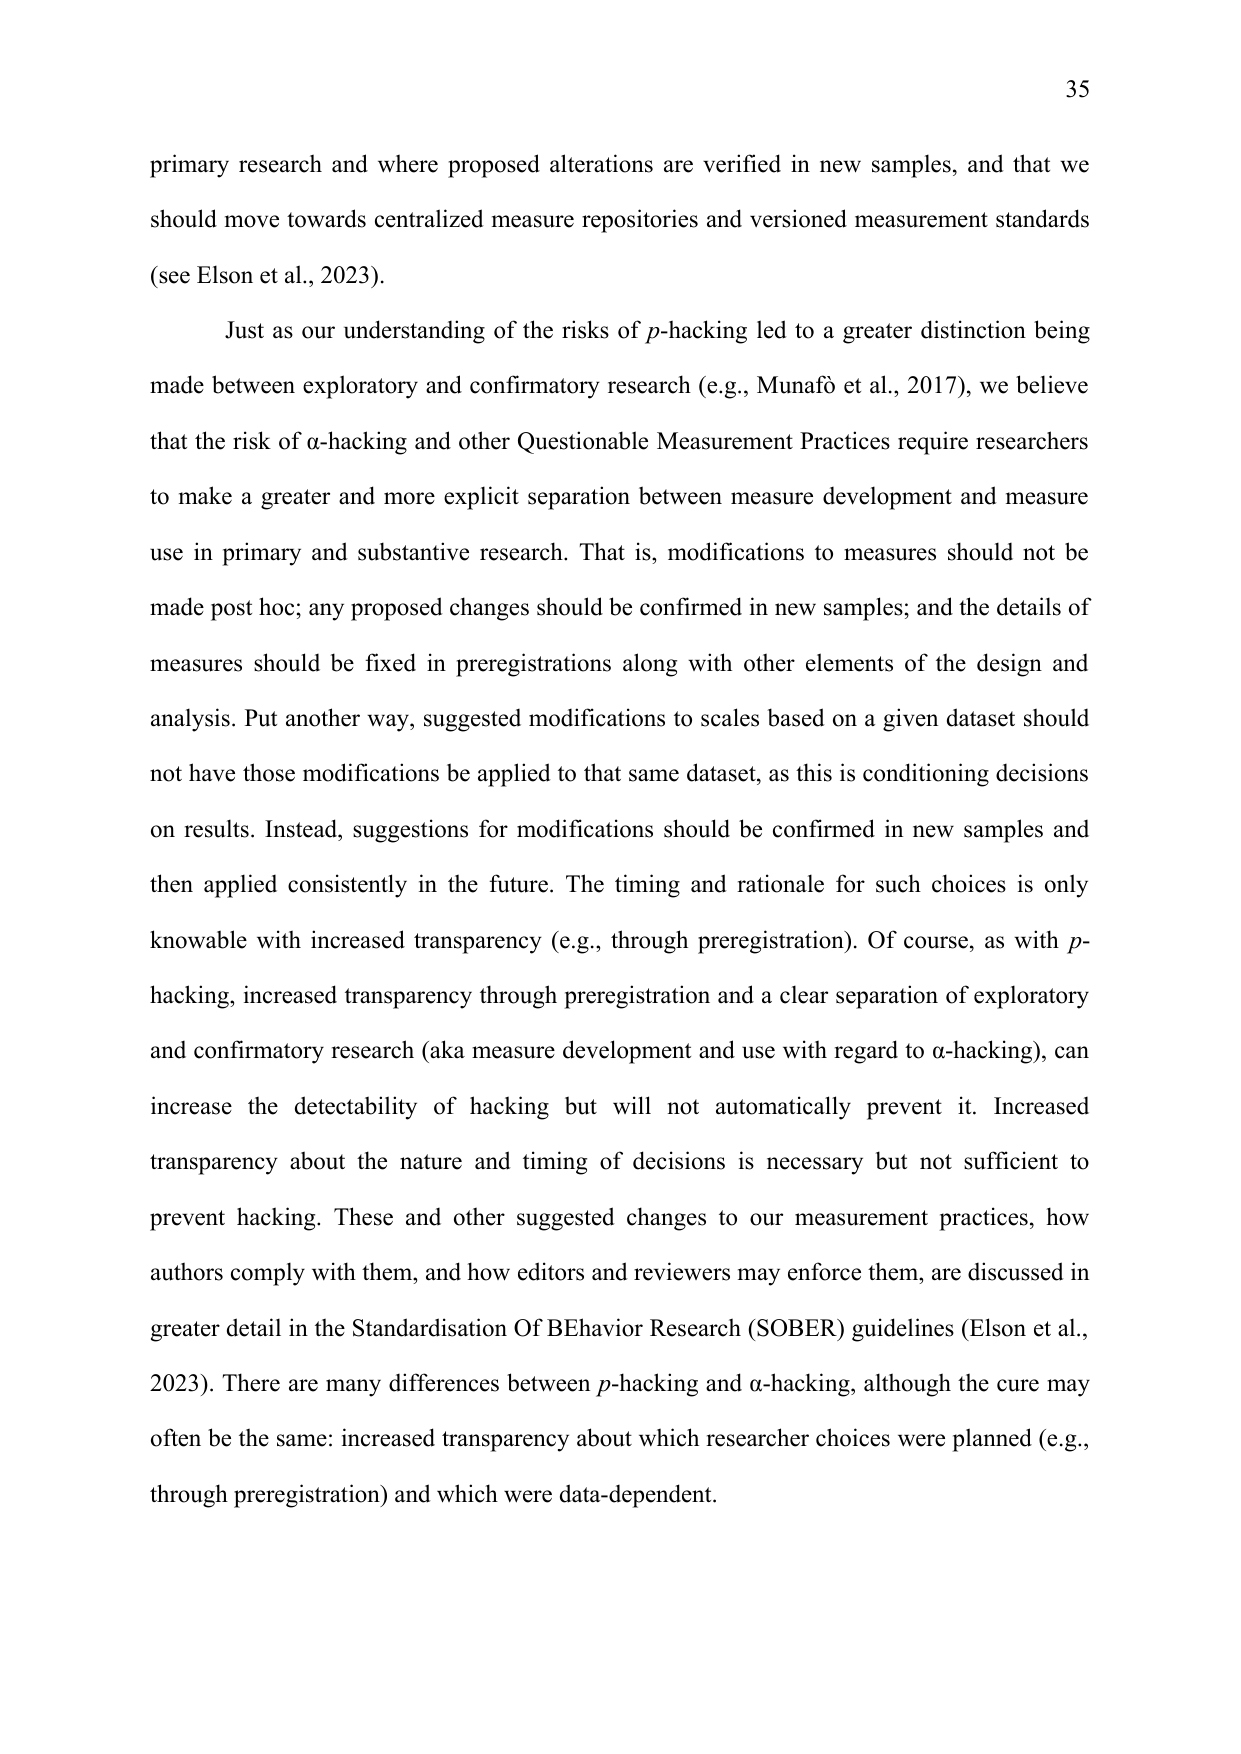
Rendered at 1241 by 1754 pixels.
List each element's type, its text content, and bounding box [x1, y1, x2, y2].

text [150, 150, 1090, 288]
text Just as our understanding of the risks of p-hacking led to a greater distinction being made between exploratory and confirmatory research (e.g., Munafò et al., 2017), we believe that the risk of α-hacking and other Questionable Measurement Practices require researchers to make a greater and more explicit separation between measure development and measure use in primary and substantive research. That is, modifications to measures should not be made post hoc; any proposed changes should be confirmed in new samples; and the details of measures should be fixed in preregistrations along with other elements of the design and analysis. Put another way, suggested modifications to scales based on a given dataset should not have those modifications be applied to that same dataset, as this is conditioning decisions on results. Instead, suggestions for modifications should be confirmed in new samples and then applied consistently in the future. The timing and rationale for such choices is only knowable with increased transparency (e.g., through preregistration). Of course, as with p-hacking, increased transparency through preregistration and a clear separation of exploratory and confirmatory research (aka measure development and use with regard to α-hacking), can increase the detectability of hacking but will not automatically prevent it. Increased transparency about the nature and timing of decisions is necessary but not sufficient to prevent hacking. These and other suggested changes to our measurement practices, how authors comply with them, and how editors and reviewers may enforce them, are discussed in greater detail in the Standardisation Of BEhavior Research (SOBER) guidelines (Elson et al., 2023). There are many differences between p-hacking and α-hacking, although the cure may often be the same: increased transparency about which researcher choices were planned (e.g., through preregistration) and which were data-dependent. [150, 316, 1090, 1508]
